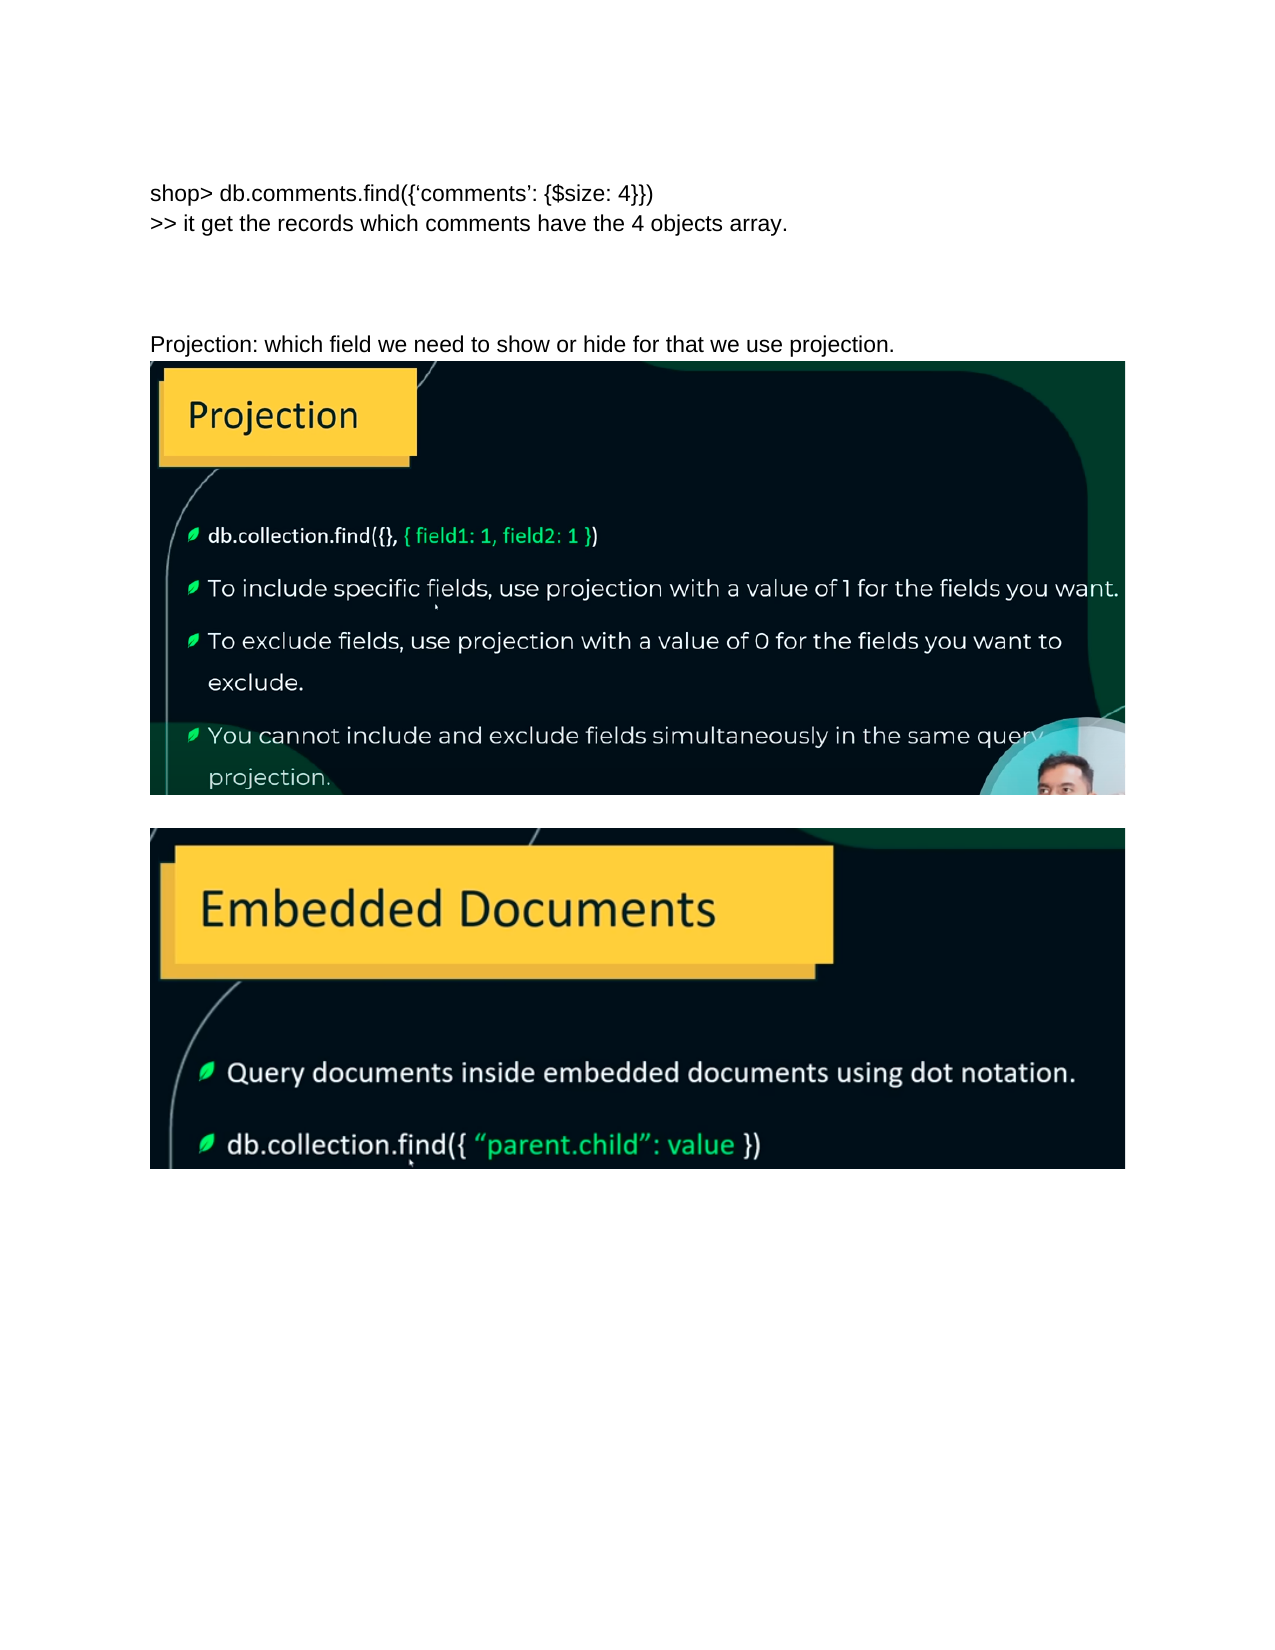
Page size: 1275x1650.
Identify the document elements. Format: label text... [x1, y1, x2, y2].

text shop> db.comments.find({‘comments’: {$size: 4}}) [150, 180, 1125, 207]
picture [150, 828, 1125, 1169]
picture [150, 361, 1125, 795]
text Projection: which field we need to show or hide for that we use projection. [150, 331, 1125, 358]
text >> it get the records which comments have the 4 objects array. [150, 210, 1125, 237]
